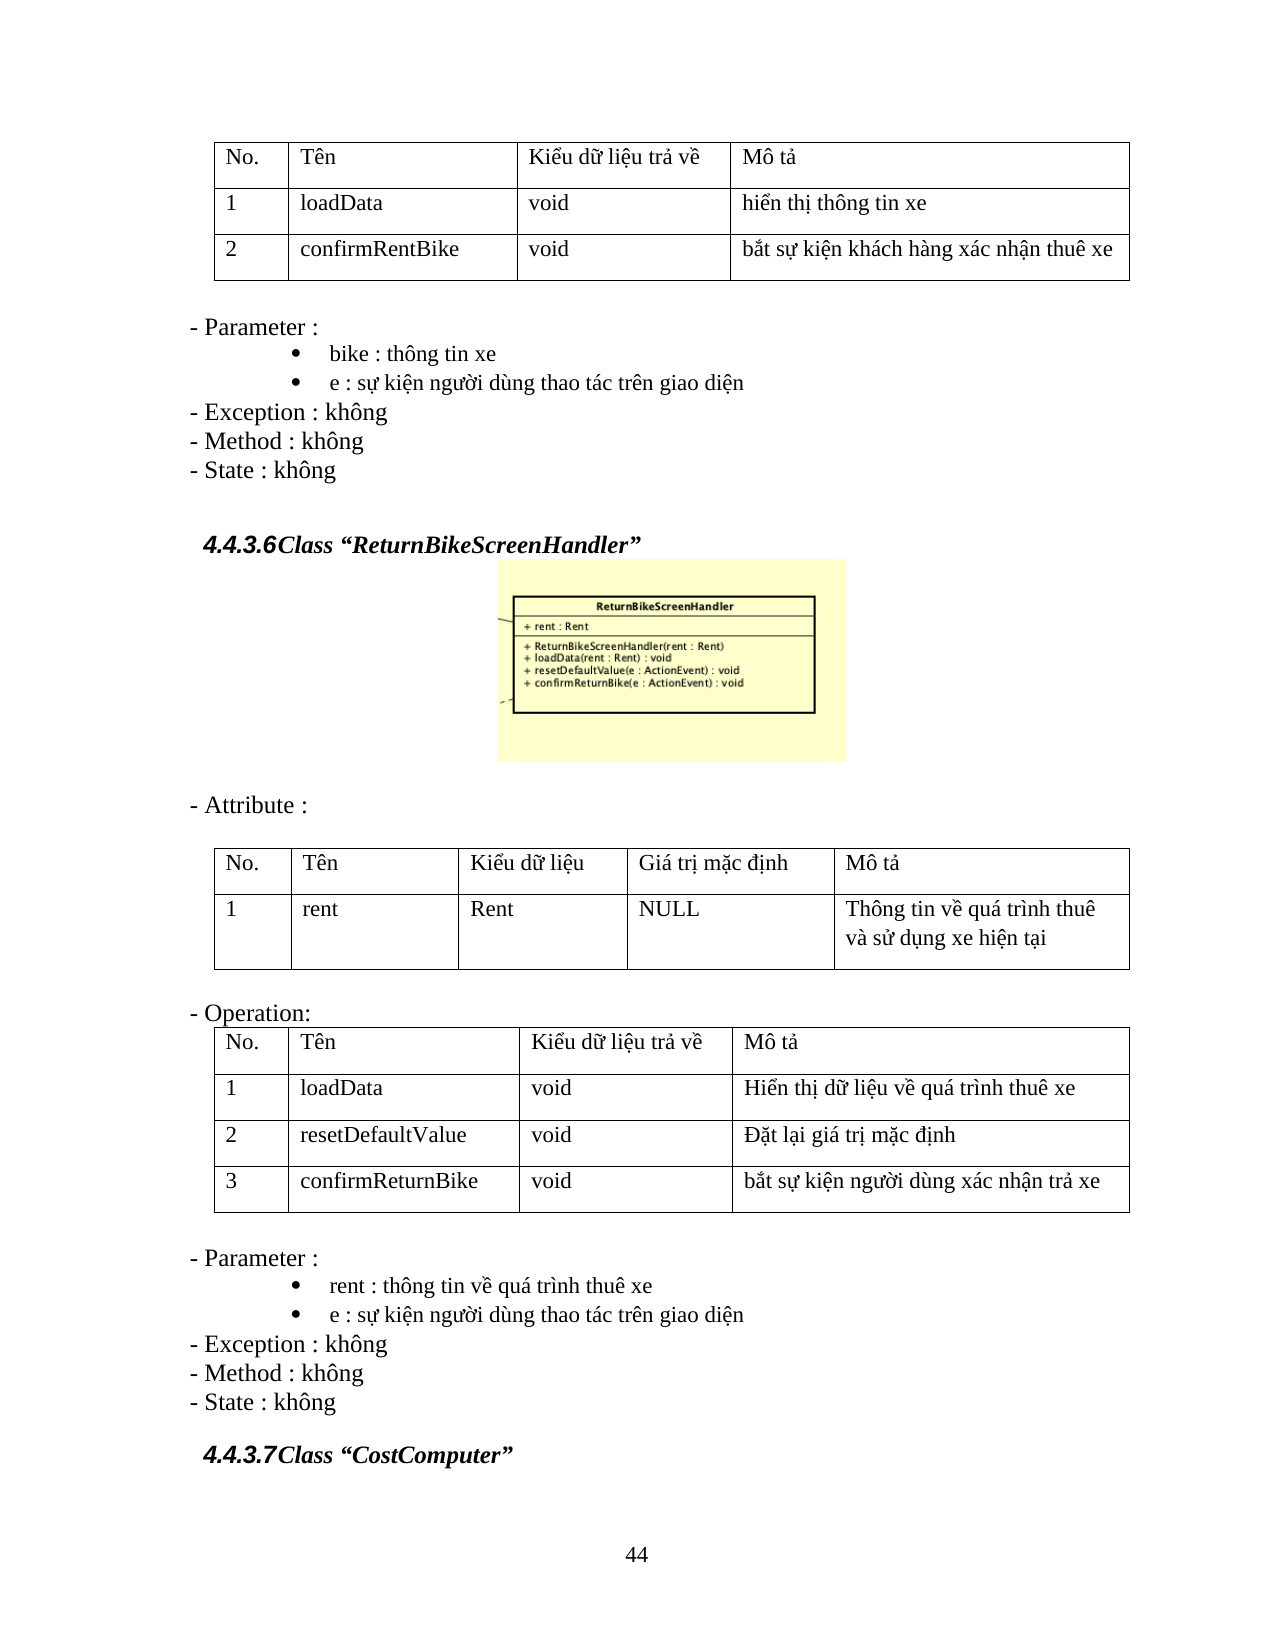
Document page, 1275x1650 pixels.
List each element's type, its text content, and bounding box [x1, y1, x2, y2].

table_header No. [215, 143, 288, 188]
table_cell 1 [215, 895, 291, 969]
list rent : thông tin về quá trình thuê xe [292, 1272, 1229, 1298]
table_cell rent [292, 895, 458, 969]
table_cell 2 [215, 1121, 288, 1166]
table_header Mô tả [731, 143, 1129, 188]
text - Parameter : [114, 1243, 1229, 1272]
table_header Mô tả [835, 849, 1129, 894]
list e : sự kiện người dùng thao tác trên giao diện [292, 369, 1229, 395]
list Class “CostComputer” [203, 1441, 1229, 1469]
table_cell hiển thị thông tin xe [731, 189, 1129, 234]
table_header Tên [292, 849, 458, 894]
table_cell 3 [215, 1167, 288, 1212]
table_header Tên [289, 143, 517, 188]
text - Exception : không [114, 1329, 1229, 1358]
table_header Kiểu dữ liệu [459, 849, 627, 894]
text - Attribute : [114, 791, 1229, 819]
list bike : thông tin xe [292, 340, 1229, 367]
picture [497, 559, 846, 762]
table_cell Thông tin về quá trình thuê và sử dụng xe hiện tại [835, 895, 1129, 969]
table_header Tên [289, 1028, 519, 1073]
table_cell void [518, 189, 730, 234]
list Class “ReturnBikeScreenHandler” [203, 530, 1229, 559]
table_cell Rent [459, 895, 627, 969]
table_cell 1 [215, 1075, 288, 1119]
table_cell NULL [628, 895, 834, 969]
text - Parameter : [114, 312, 1229, 340]
table_cell void [520, 1121, 732, 1166]
table_cell 1 [215, 189, 288, 234]
table_header Kiểu dữ liệu trả về [520, 1028, 732, 1073]
table_cell void [518, 235, 730, 280]
text - Method : không [114, 1358, 1229, 1387]
table_cell void [520, 1075, 732, 1119]
table_header No. [215, 1028, 288, 1073]
text - State : không [114, 1387, 1229, 1415]
text - State : không [114, 455, 1229, 483]
text - Exception : không [114, 397, 1229, 426]
table_header Kiểu dữ liệu trả về [518, 143, 730, 188]
text - Method : không [114, 426, 1229, 455]
table_header Mô tả [733, 1028, 1129, 1073]
table_cell bắt sự kiện người dùng xác nhận trả xe [733, 1167, 1129, 1212]
table_cell confirmReturnBike [289, 1167, 519, 1212]
table_cell Hiển thị dữ liệu về quá trình thuê xe [733, 1075, 1129, 1119]
table_cell loadData [289, 189, 517, 234]
text - Operation: [114, 998, 1229, 1027]
table_cell resetDefaultValue [289, 1121, 519, 1166]
table_cell 2 [215, 235, 288, 280]
table_cell confirmRentBike [289, 235, 517, 280]
table_cell loadData [289, 1075, 519, 1119]
table_header Giá trị mặc định [628, 849, 834, 894]
table_header No. [215, 849, 291, 894]
list e : sự kiện người dùng thao tác trên giao diện [292, 1301, 1229, 1327]
table_cell bắt sự kiện khách hàng xác nhận thuê xe [731, 235, 1129, 280]
table_cell void [520, 1167, 732, 1212]
table_cell Đặt lại giá trị mặc định [733, 1121, 1129, 1166]
